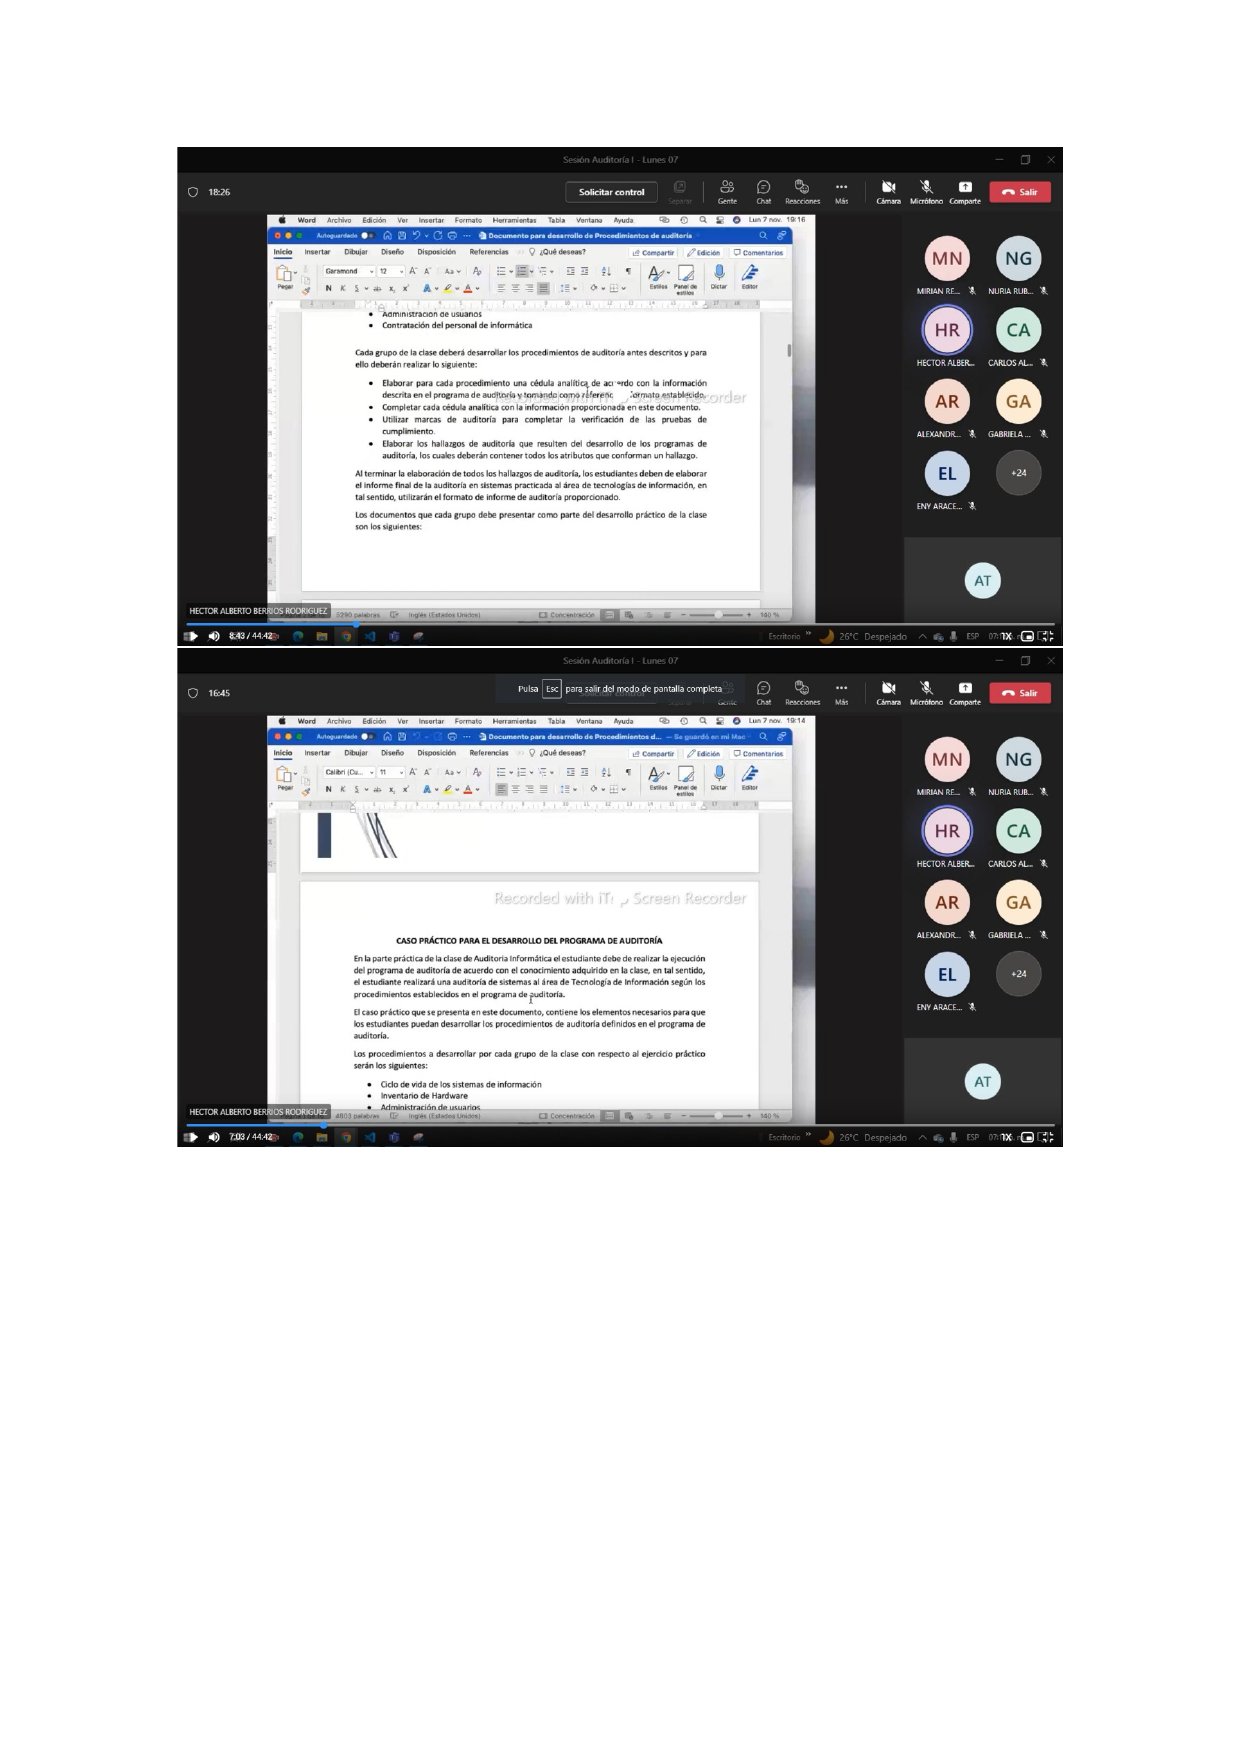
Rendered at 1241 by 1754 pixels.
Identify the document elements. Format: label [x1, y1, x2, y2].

picture [177, 648, 1063, 1147]
picture [177, 147, 1063, 646]
